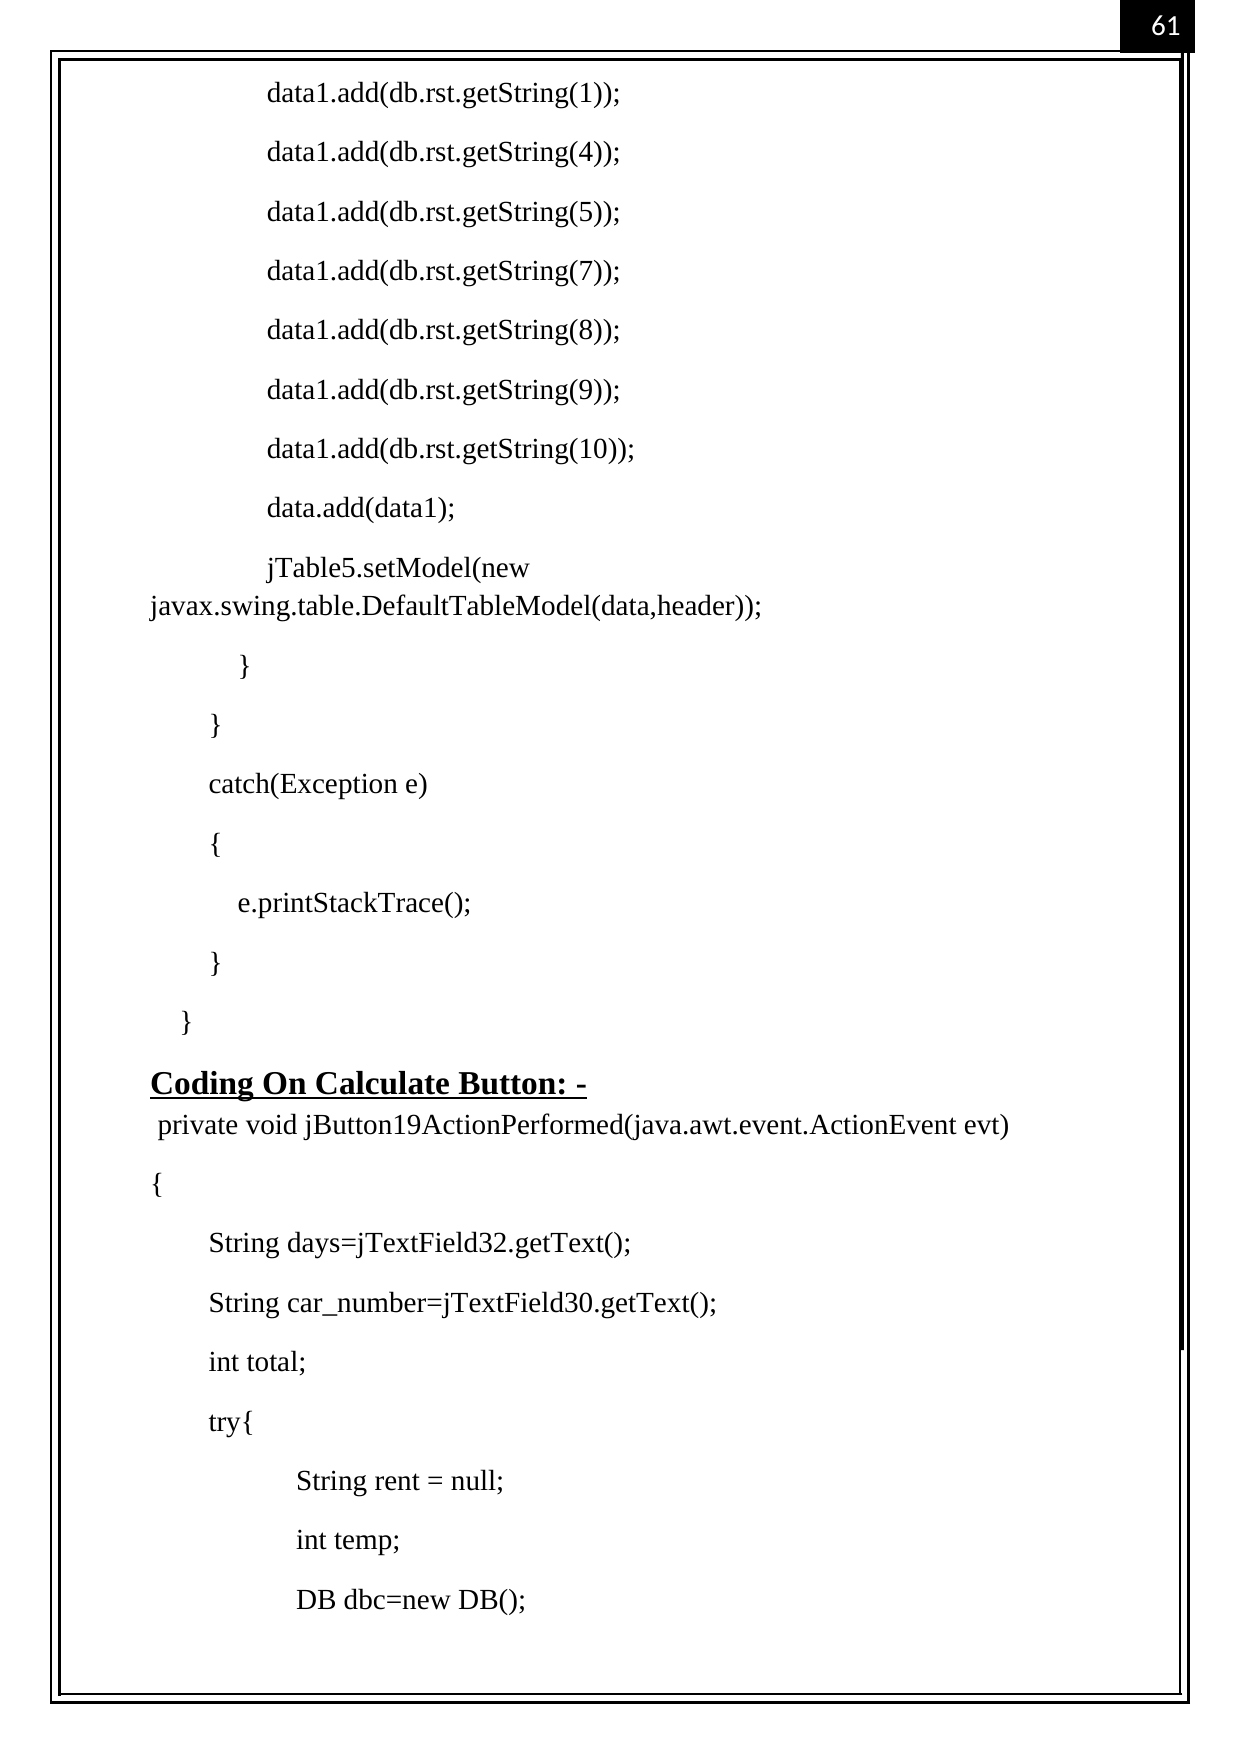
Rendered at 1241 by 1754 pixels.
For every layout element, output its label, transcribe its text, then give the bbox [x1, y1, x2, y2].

text { [150, 1166, 1090, 1200]
text int total; [150, 1344, 1090, 1378]
text int temp; [150, 1522, 1090, 1556]
text } [150, 707, 1090, 741]
text e.printStackTrace(); [150, 885, 1090, 919]
text catch(Exception e) [150, 767, 1090, 800]
text { [150, 826, 1090, 859]
text DB dbc=new DB(); [150, 1582, 1090, 1615]
text data1.add(db.rst.getString(5)); [150, 194, 1090, 227]
text data1.add(db.rst.getString(4)); [150, 134, 1090, 168]
text Coding On Calculate Button: - private void jButton19ActionPerformed(java.awt.event.ActionEvent evt) [150, 1063, 1090, 1140]
text jTable5.setModel(new javax.swing.table.DefaultTableModel(data,header)); [150, 550, 1090, 622]
text data1.add(db.rst.getString(8)); [150, 312, 1090, 346]
text } [150, 648, 1090, 681]
text String rent = null; [150, 1463, 1090, 1497]
text data1.add(db.rst.getString(7)); [150, 253, 1090, 287]
text data1.add(db.rst.getString(9)); [150, 372, 1090, 405]
text } [150, 945, 1090, 978]
text try{ [150, 1404, 1090, 1437]
text data1.add(db.rst.getString(1)); [150, 75, 1090, 108]
text } [150, 1004, 1090, 1038]
text data1.add(db.rst.getString(10)); [150, 431, 1090, 465]
text data.add(data1); [150, 491, 1090, 524]
text String days=jTextField32.getText(); [150, 1226, 1090, 1259]
text String car_number=jTextField30.getText(); [150, 1285, 1090, 1318]
